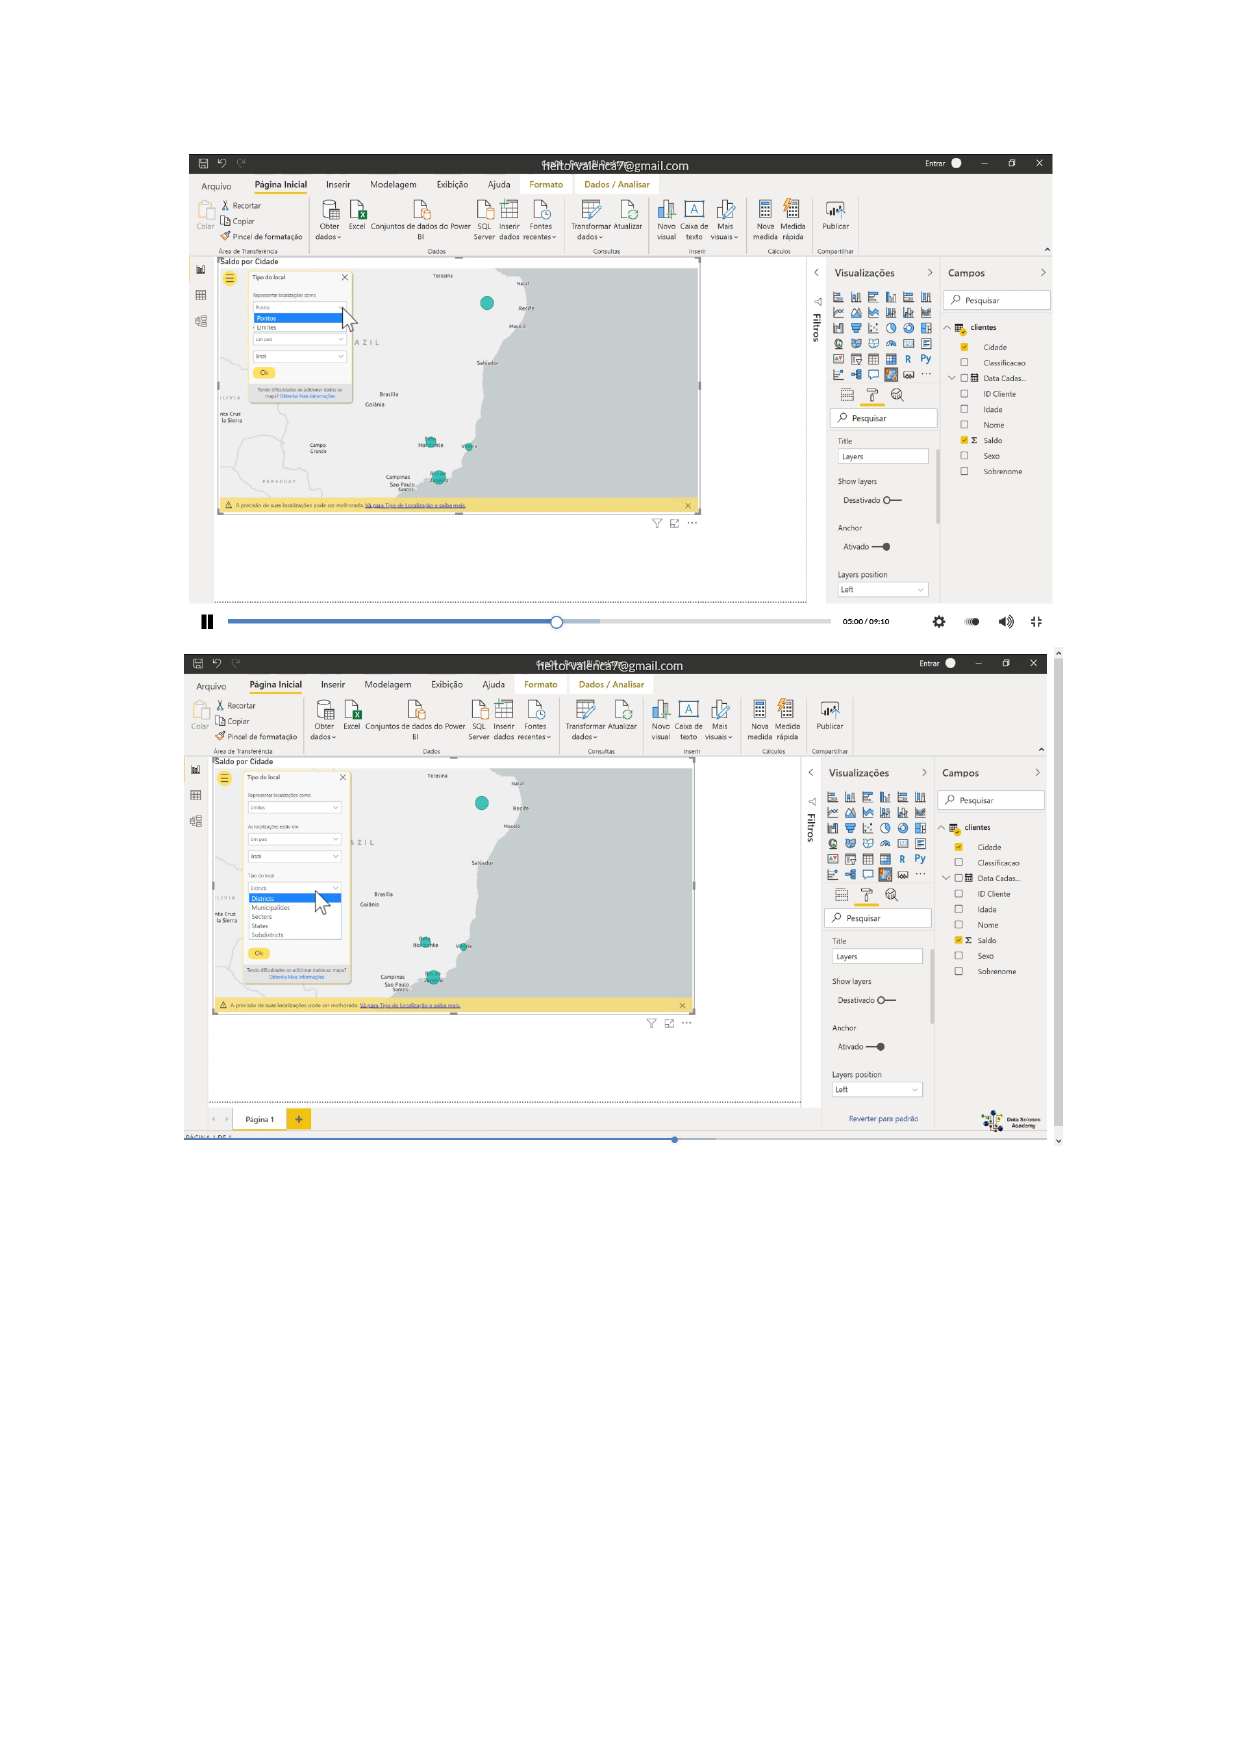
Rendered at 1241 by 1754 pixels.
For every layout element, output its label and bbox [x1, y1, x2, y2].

picture [177, 647, 1063, 1146]
picture [177, 147, 1063, 646]
